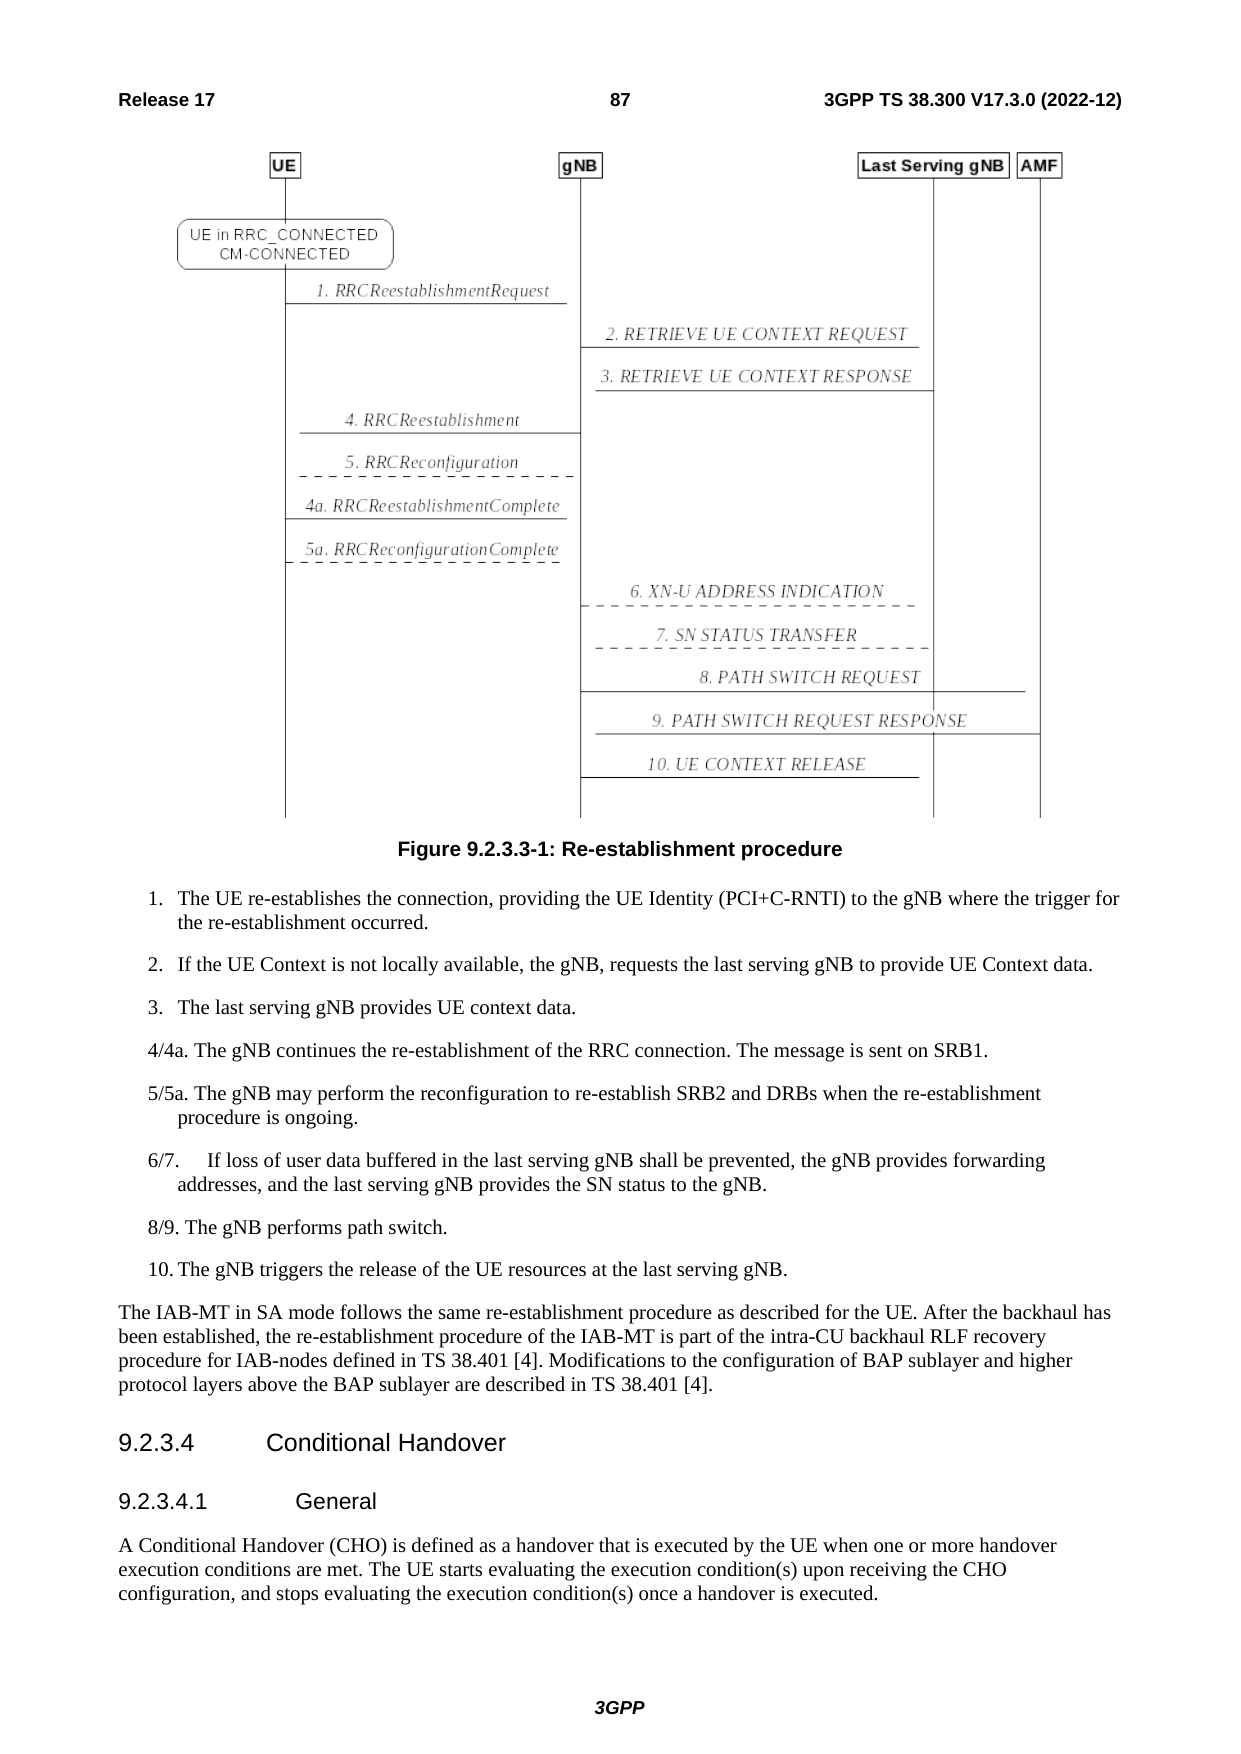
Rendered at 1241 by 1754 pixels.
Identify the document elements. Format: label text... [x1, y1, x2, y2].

text 5/5a. The gNB may perform the reconfiguration to re-establish SRB2 and DRBs when the re-establishment procedure is ongoing. [148, 1081, 1122, 1129]
text The IAB-MT in SA mode follows the same re-establishment procedure as described for the UE. After the backhaul has been established, the re-establishment procedure of the IAB-MT is part of the intra-CU backhaul RLF recovery procedure for IAB-nodes defined in TS 38.401 [4]. Modifications to the configuration of BAP sublayer and higher protocol layers above the BAP sublayer are described in TS 38.401 [4]. [118, 1300, 1122, 1396]
subtitle 9.2.3.4 Conditional Handover [118, 1428, 1122, 1456]
text A Conditional Handover (CHO) is defined as a handover that is executed by the UE when one or more handover execution conditions are met. The UE starts evaluating the execution condition(s) upon receiving the CHO configuration, and stops evaluating the execution condition(s) once a handover is executed. [118, 1533, 1122, 1605]
text 10. The gNB triggers the release of the UE resources at the last serving gNB. [148, 1257, 1122, 1281]
text 2. If the UE Context is not locally available, the gNB, requests the last serving gNB to provide UE Context data. [148, 952, 1122, 976]
text 6/7. If loss of user data buffered in the last serving gNB shall be prevented, the gNB provides forwarding addresses, and the last serving gNB provides the SN status to the gNB. [148, 1148, 1122, 1196]
text 4/4a. The gNB continues the re-establishment of the RRC connection. The message is sent on SRB1. [148, 1038, 1122, 1062]
text 3. The last serving gNB provides UE context data. [148, 995, 1122, 1019]
subtitle 9.2.3.4.1 General [118, 1488, 1122, 1514]
text Figure 9.2.3.3-1: Re-establishment procedure [118, 837, 1122, 861]
text 8/9. The gNB performs path switch. [148, 1214, 1122, 1239]
text 1. The UE re-establishes the connection, providing the UE Identity (PCI+C-RNTI) to the gNB where the trigger for the re-establishment occurred. [148, 886, 1122, 934]
